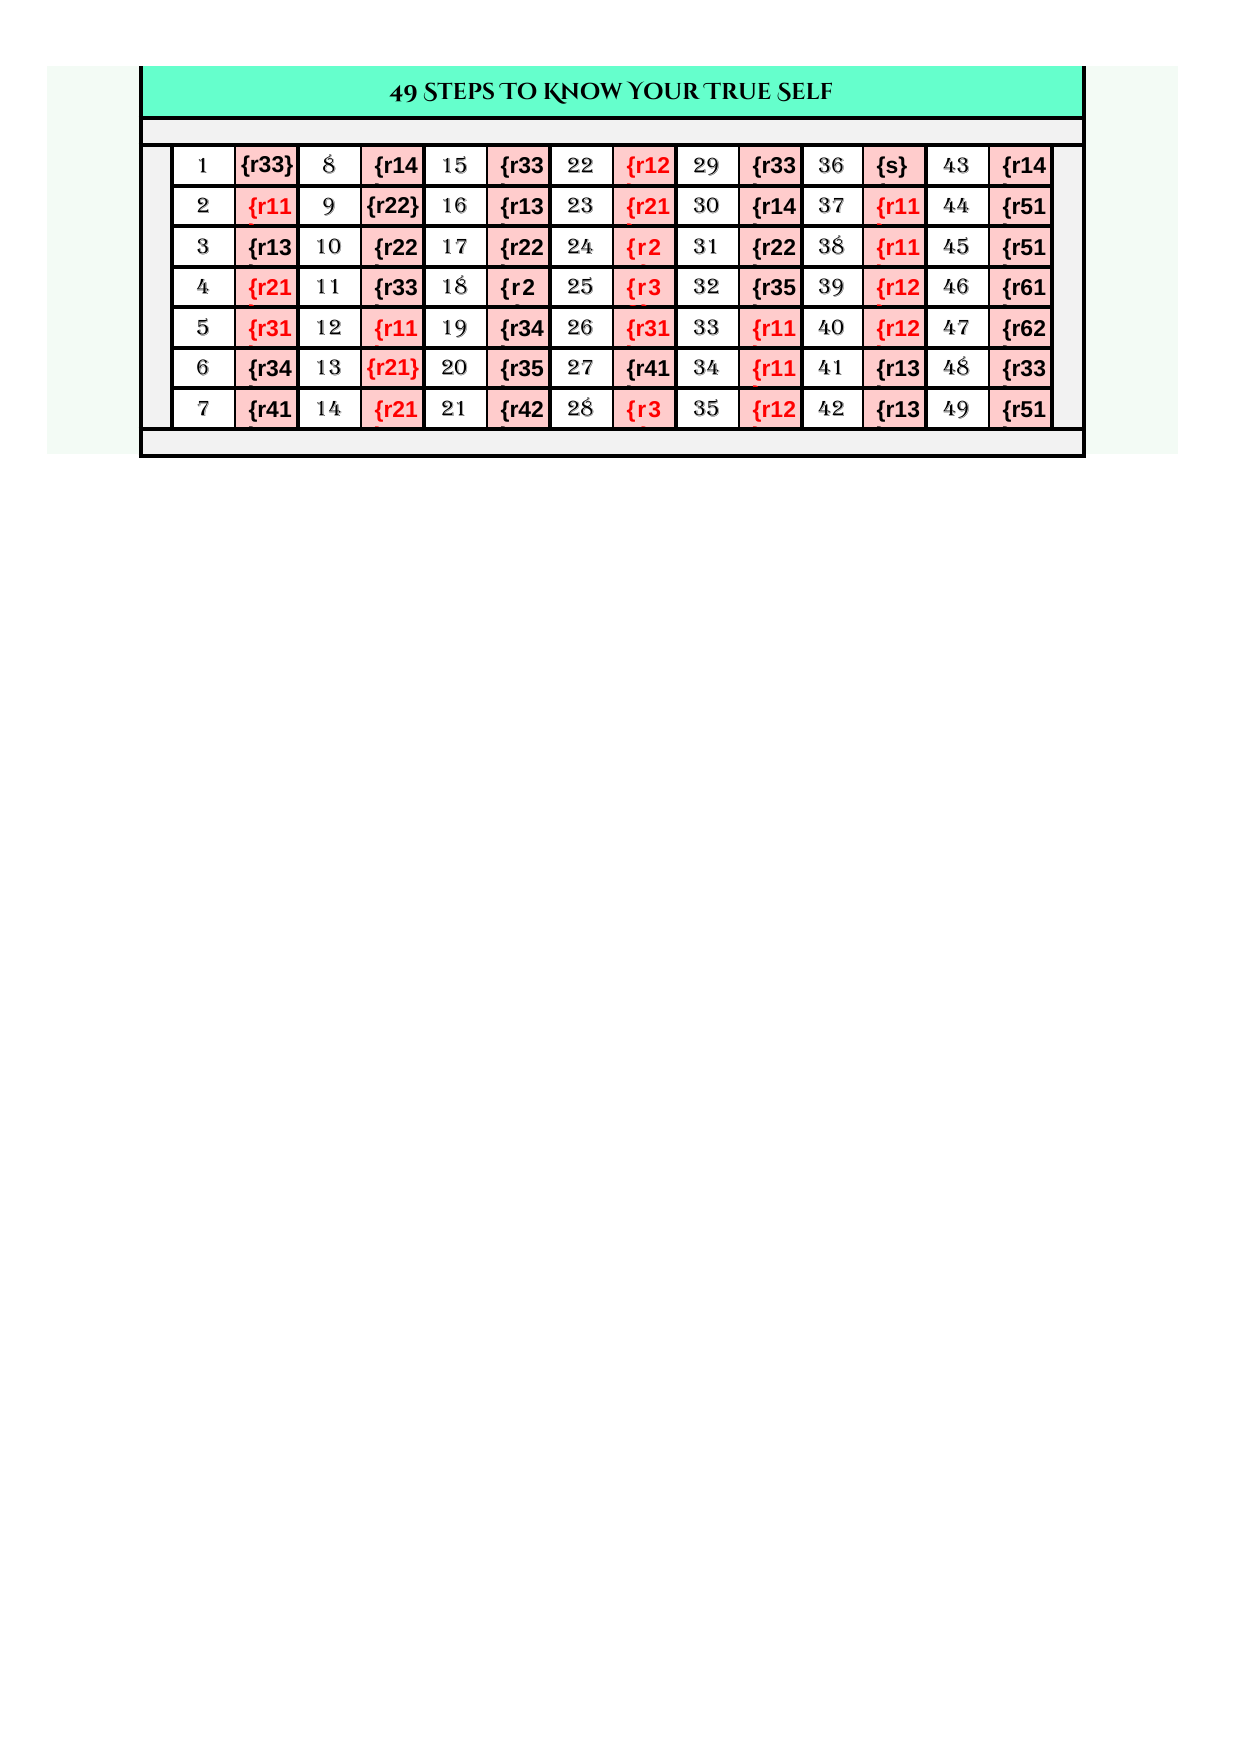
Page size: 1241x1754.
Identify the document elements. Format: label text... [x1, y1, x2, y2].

table_cell 12 [300, 309, 360, 346]
table_header 49 Steps To Know Your True Self [143, 66, 1082, 116]
table_cell 44 [928, 188, 988, 224]
table_cell 29 [678, 147, 738, 184]
table_cell 30 [678, 188, 738, 224]
table_cell 28 [552, 390, 612, 427]
table_cell 22 [552, 147, 612, 184]
table_cell 2 [174, 188, 234, 224]
table_cell 33 [678, 309, 738, 346]
table_cell {r33} {r41} [362, 269, 422, 305]
table_cell 37 [804, 188, 862, 224]
table_header [1086, 66, 1178, 454]
table_cell {r51} {r61} [990, 188, 1050, 224]
table_cell {r13} {r14} [236, 228, 296, 265]
table_cell {r51} {r62} [990, 228, 1050, 265]
table_cell 7 [174, 390, 234, 427]
table_cell {r21} [362, 350, 422, 386]
table_cell 4 [174, 269, 234, 305]
table_cell {r12} {r21} [614, 147, 674, 184]
table_cell {r11} {r22} [864, 228, 924, 265]
table_cell {r33} [236, 147, 296, 184]
table_cell {r34} {r42} [488, 309, 548, 346]
table_cell 8 [300, 147, 360, 184]
table_cell 15 [426, 147, 486, 184]
table_cell 18 [426, 269, 486, 305]
table_cell {r35} {r42} [488, 350, 548, 386]
table_cell {r33} {r42} [488, 147, 548, 184]
table_cell {r13} {r21} [864, 350, 924, 386]
table_cell 14 [300, 390, 360, 427]
table_cell {r22} {r33} [362, 228, 422, 265]
table_cell {r62} {r71} [990, 309, 1050, 346]
table_cell 25 [552, 269, 612, 305]
table_cell {r35} {r41} [740, 269, 800, 305]
table_cell {r42} {r51} [488, 390, 548, 427]
table_cell 17 [426, 228, 486, 265]
table_cell 36 [804, 147, 862, 184]
table_cell 6 [174, 350, 234, 386]
table_cell 41 [804, 350, 862, 386]
table_cell {r32} {r33} [614, 390, 674, 427]
table_cell {r11} {r13} [740, 309, 800, 346]
table_cell {r21} {r32} [614, 188, 674, 224]
table_cell 35 [678, 390, 738, 427]
table_cell {r22} [362, 188, 422, 224]
table_cell {r31} {r32} [236, 309, 296, 346]
table_cell 5 [174, 309, 234, 346]
table_cell {r32} {r41} [614, 269, 674, 305]
table_cell 23 [552, 188, 612, 224]
table_cell 19 [426, 309, 486, 346]
table_cell {r33} {r51} [990, 350, 1050, 386]
table_cell 10 [300, 228, 360, 265]
table_cell {r33} {r34} [740, 147, 800, 184]
table_cell 39 [804, 269, 862, 305]
table_cell 43 [928, 147, 988, 184]
table_cell {s} {r13} [864, 147, 924, 184]
table_cell {r11} {r12} [236, 188, 296, 224]
table_cell 27 [552, 350, 612, 386]
table_cell 11 [300, 269, 360, 305]
table_cell {r14} {r22} [362, 147, 422, 184]
table_cell {r51} {r71} [990, 390, 1050, 427]
table_cell {r12} {s} [740, 390, 800, 427]
table_cell {r61} {r71} [990, 269, 1050, 305]
table_cell {r41} {r42} [236, 390, 296, 427]
table_cell {r13} {r22} [488, 188, 548, 224]
table_cell 3 [174, 228, 234, 265]
table_cell 48 [928, 350, 988, 386]
table_cell {r41} {r51} [614, 350, 674, 386]
table_cell 38 [804, 228, 862, 265]
table_cell 40 [804, 309, 862, 346]
table_cell [143, 431, 1082, 454]
table_cell 47 [928, 309, 988, 346]
table_cell 21 [426, 390, 486, 427]
table_cell 49 [928, 390, 988, 427]
table_cell 1 [174, 147, 234, 184]
table_cell {r21} {r33} [362, 390, 422, 427]
table_cell 45 [928, 228, 988, 265]
table_cell 42 [804, 390, 862, 427]
table_cell 34 [678, 350, 738, 386]
table_cell 13 [300, 350, 360, 386]
table_cell {r11} {r21} [362, 309, 422, 346]
table_cell {r22} {r34} [488, 228, 548, 265]
table_cell {r11} {r33} [864, 188, 924, 224]
table_cell 46 [928, 269, 988, 305]
table_header [47, 66, 139, 454]
table_cell {r11} {r14} [740, 350, 800, 386]
table_cell [1054, 147, 1082, 427]
table_cell 31 [678, 228, 738, 265]
table_cell 20 [426, 350, 486, 386]
table_cell {r34} {r35} [236, 350, 296, 386]
table_cell {r31} {r41} [614, 309, 674, 346]
table_cell {r21} {r31} [614, 228, 674, 265]
table_cell {r22} {r35} {r13} [488, 269, 548, 305]
table_cell 32 [678, 269, 738, 305]
table_cell {r12} {r22} [864, 269, 924, 305]
table_cell [143, 147, 170, 427]
table_cell {r21} {r22} [236, 269, 296, 305]
table_cell {r14} {r33} [990, 147, 1050, 184]
table_cell 24 [552, 228, 612, 265]
table_cell {r14} {r21} [740, 188, 800, 224]
table_cell 9 [300, 188, 360, 224]
table_cell 16 [426, 188, 486, 224]
table_cell [143, 120, 1082, 143]
table_cell {r22} {r31} [740, 228, 800, 265]
table_cell {r12} {r33} [864, 309, 924, 346]
table_cell 26 [552, 309, 612, 346]
table_cell {r13} {r33} [864, 390, 924, 427]
